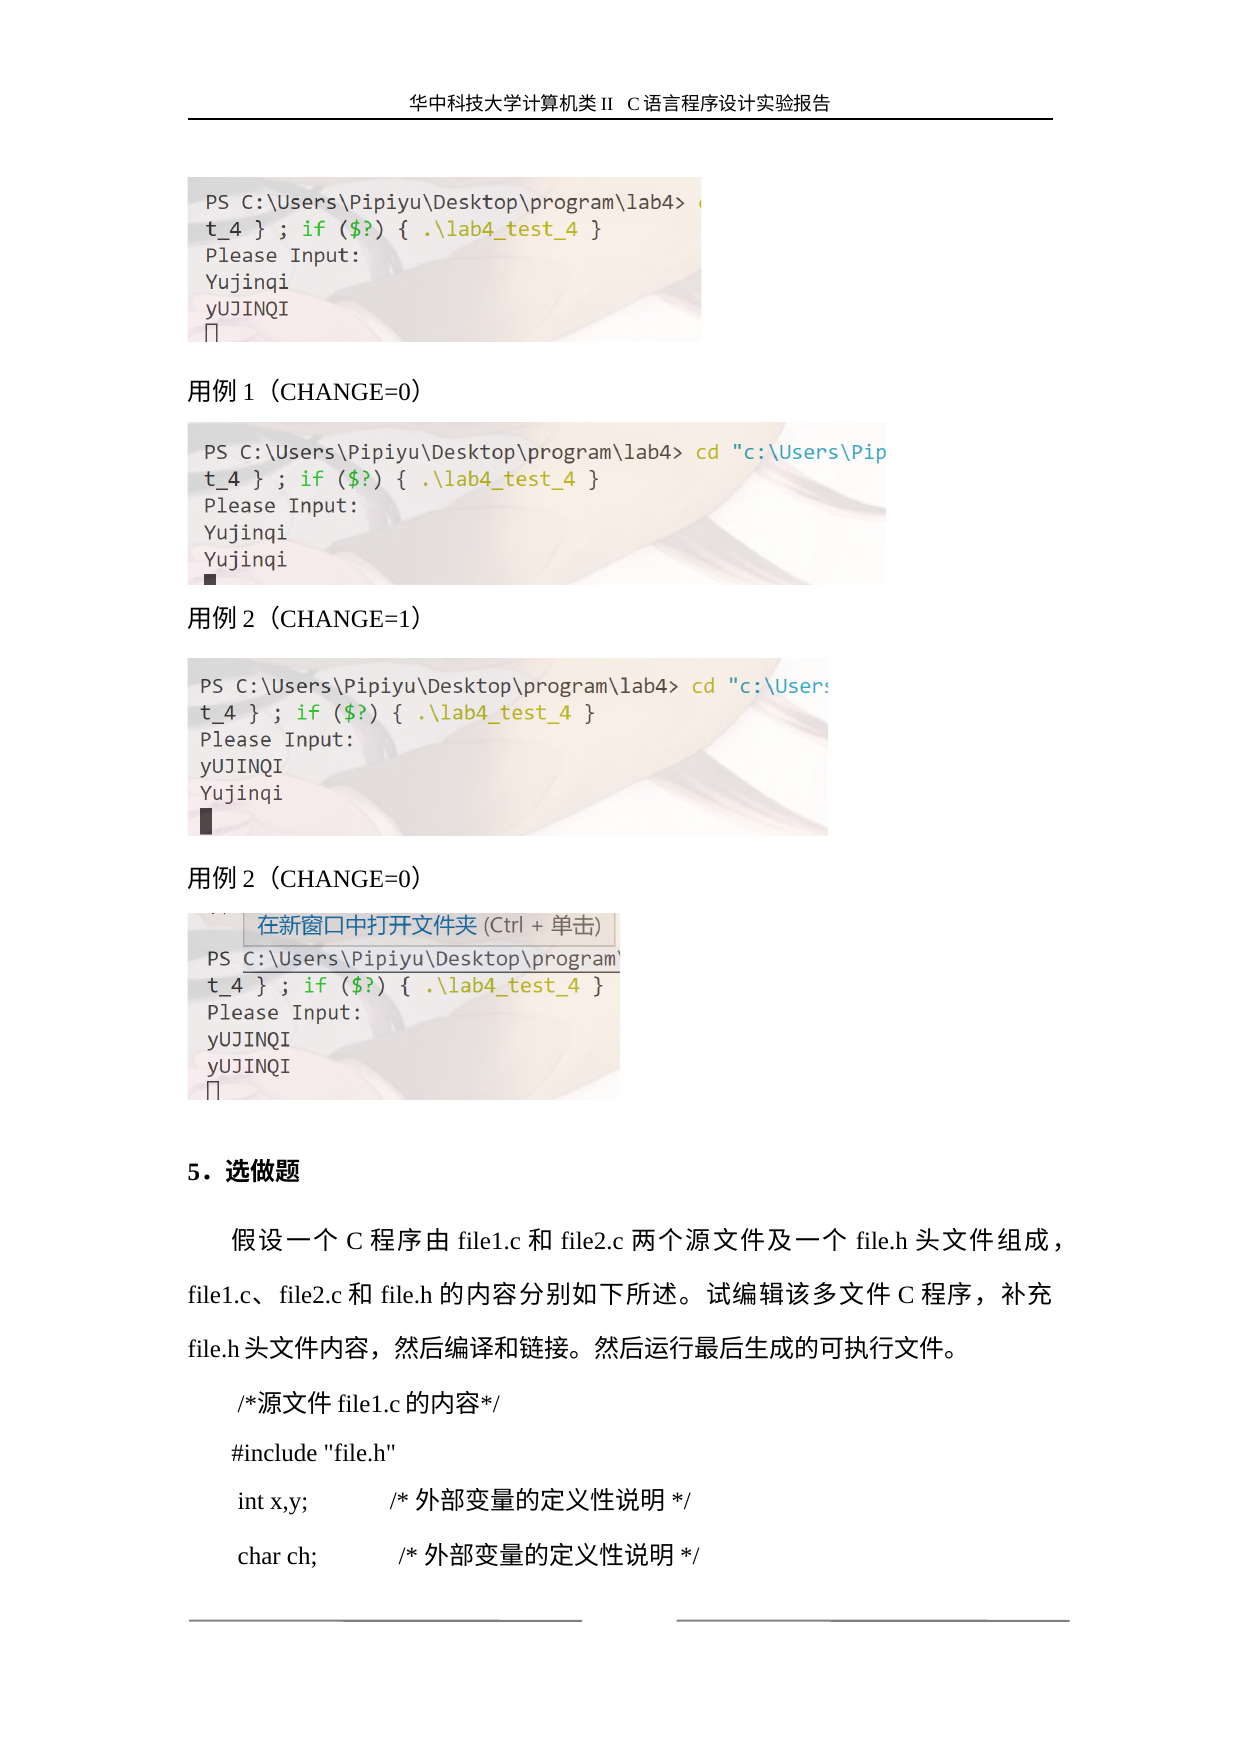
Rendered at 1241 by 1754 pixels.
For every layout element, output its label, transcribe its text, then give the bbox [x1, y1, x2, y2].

text #include "file.h" [187, 1438, 1053, 1466]
text char ch; /* 外部变量的定义性说明 */ [187, 1535, 1053, 1571]
text /*源文件file1.c的内容*/ [187, 1383, 1053, 1419]
picture [187, 658, 829, 836]
text 5．选做题 [187, 1137, 1053, 1202]
text 用例2（CHANGE=1） [187, 584, 1053, 649]
text int x,y; /* 外部变量的定义性说明 */ [187, 1481, 1053, 1517]
text 用例2（CHANGE=0） [187, 844, 1053, 909]
picture [187, 913, 621, 1100]
picture [187, 422, 886, 585]
text 假设一个C程序由file1.c和file2.c两个源文件及一个file.h头文件组成，file1.c、file2.c和file.h的内容分别如下所述。试编辑该多文件C程序，补充file.h头文件内容，然后编译和链接。然后运行最后生成的可执行文件。 [187, 1220, 1053, 1365]
picture [187, 177, 702, 342]
text 用例1（CHANGE=0） [187, 357, 1053, 422]
